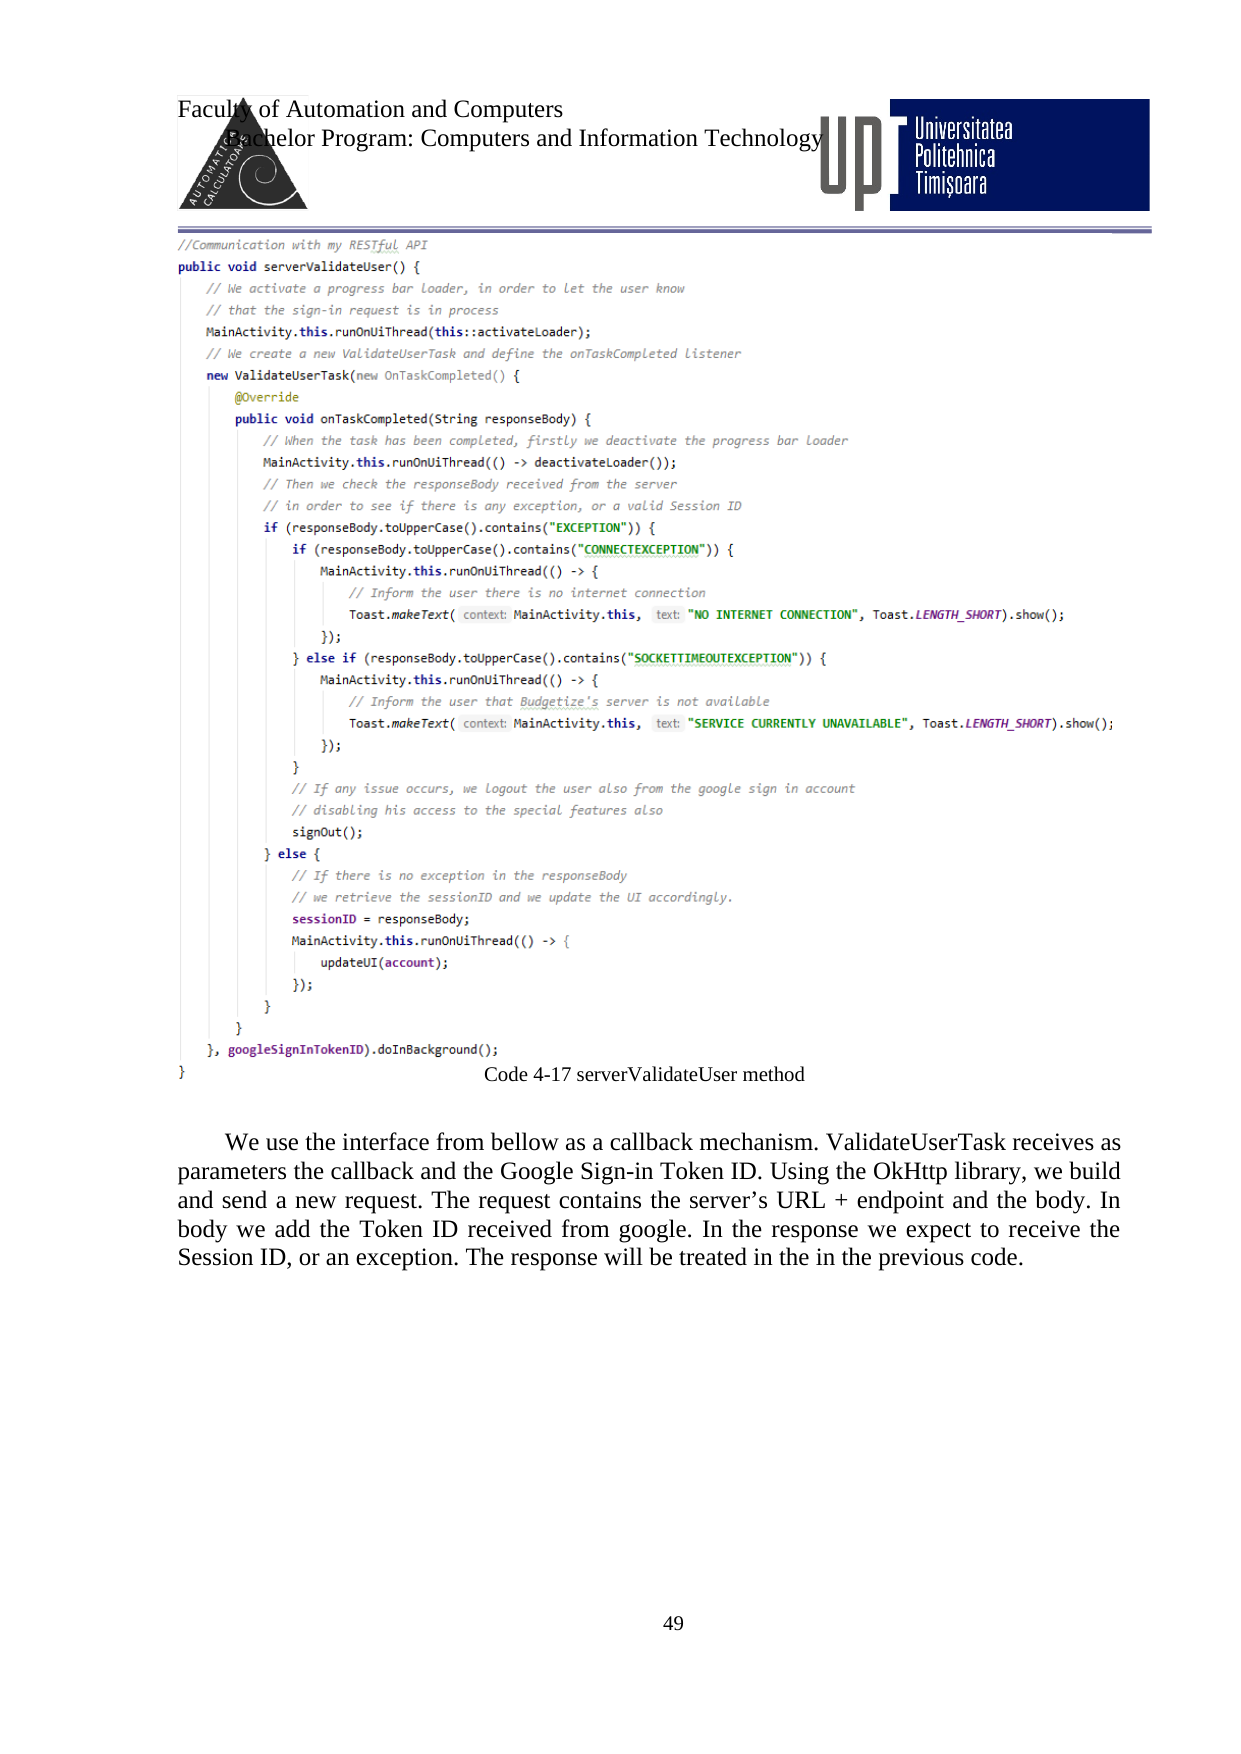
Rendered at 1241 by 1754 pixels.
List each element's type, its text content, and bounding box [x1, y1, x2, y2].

text We use the interface from bellow as a callback mechanism. ValidateUserTask receives as parameters the callback and the Google Sign-in Token ID. Using the OkHttp library, we build and send a new request. The request contains the server’s URL + endpoint and the body. In body we add the Token ID received from google. In the response we expect to receive the Session ID, or an exception. The response will be treated in the in the previous code. [177, 1127, 1122, 1271]
picture [596, 1072, 605, 1081]
picture [177, 225, 1153, 1081]
picture [177, 95, 309, 211]
picture [820, 99, 1150, 211]
